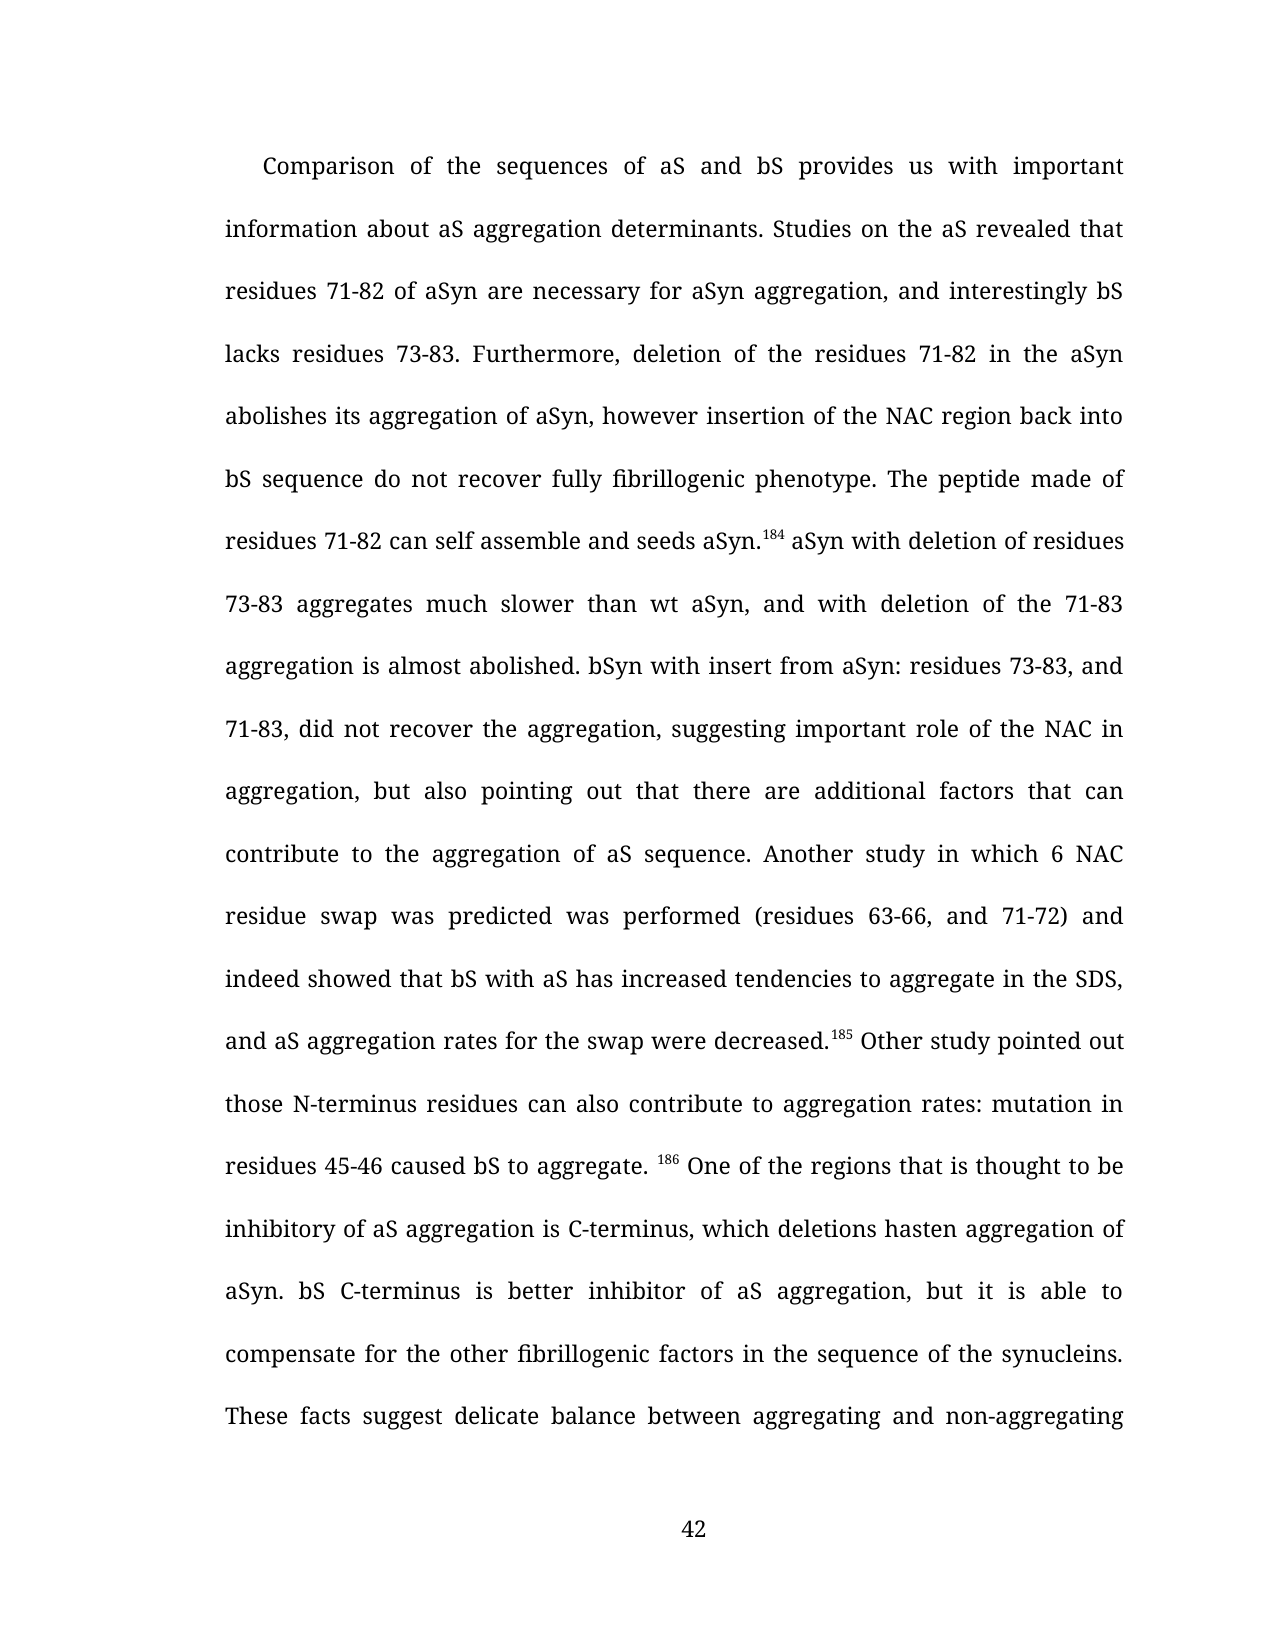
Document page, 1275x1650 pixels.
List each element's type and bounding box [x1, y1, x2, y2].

text [225, 150, 1125, 1431]
